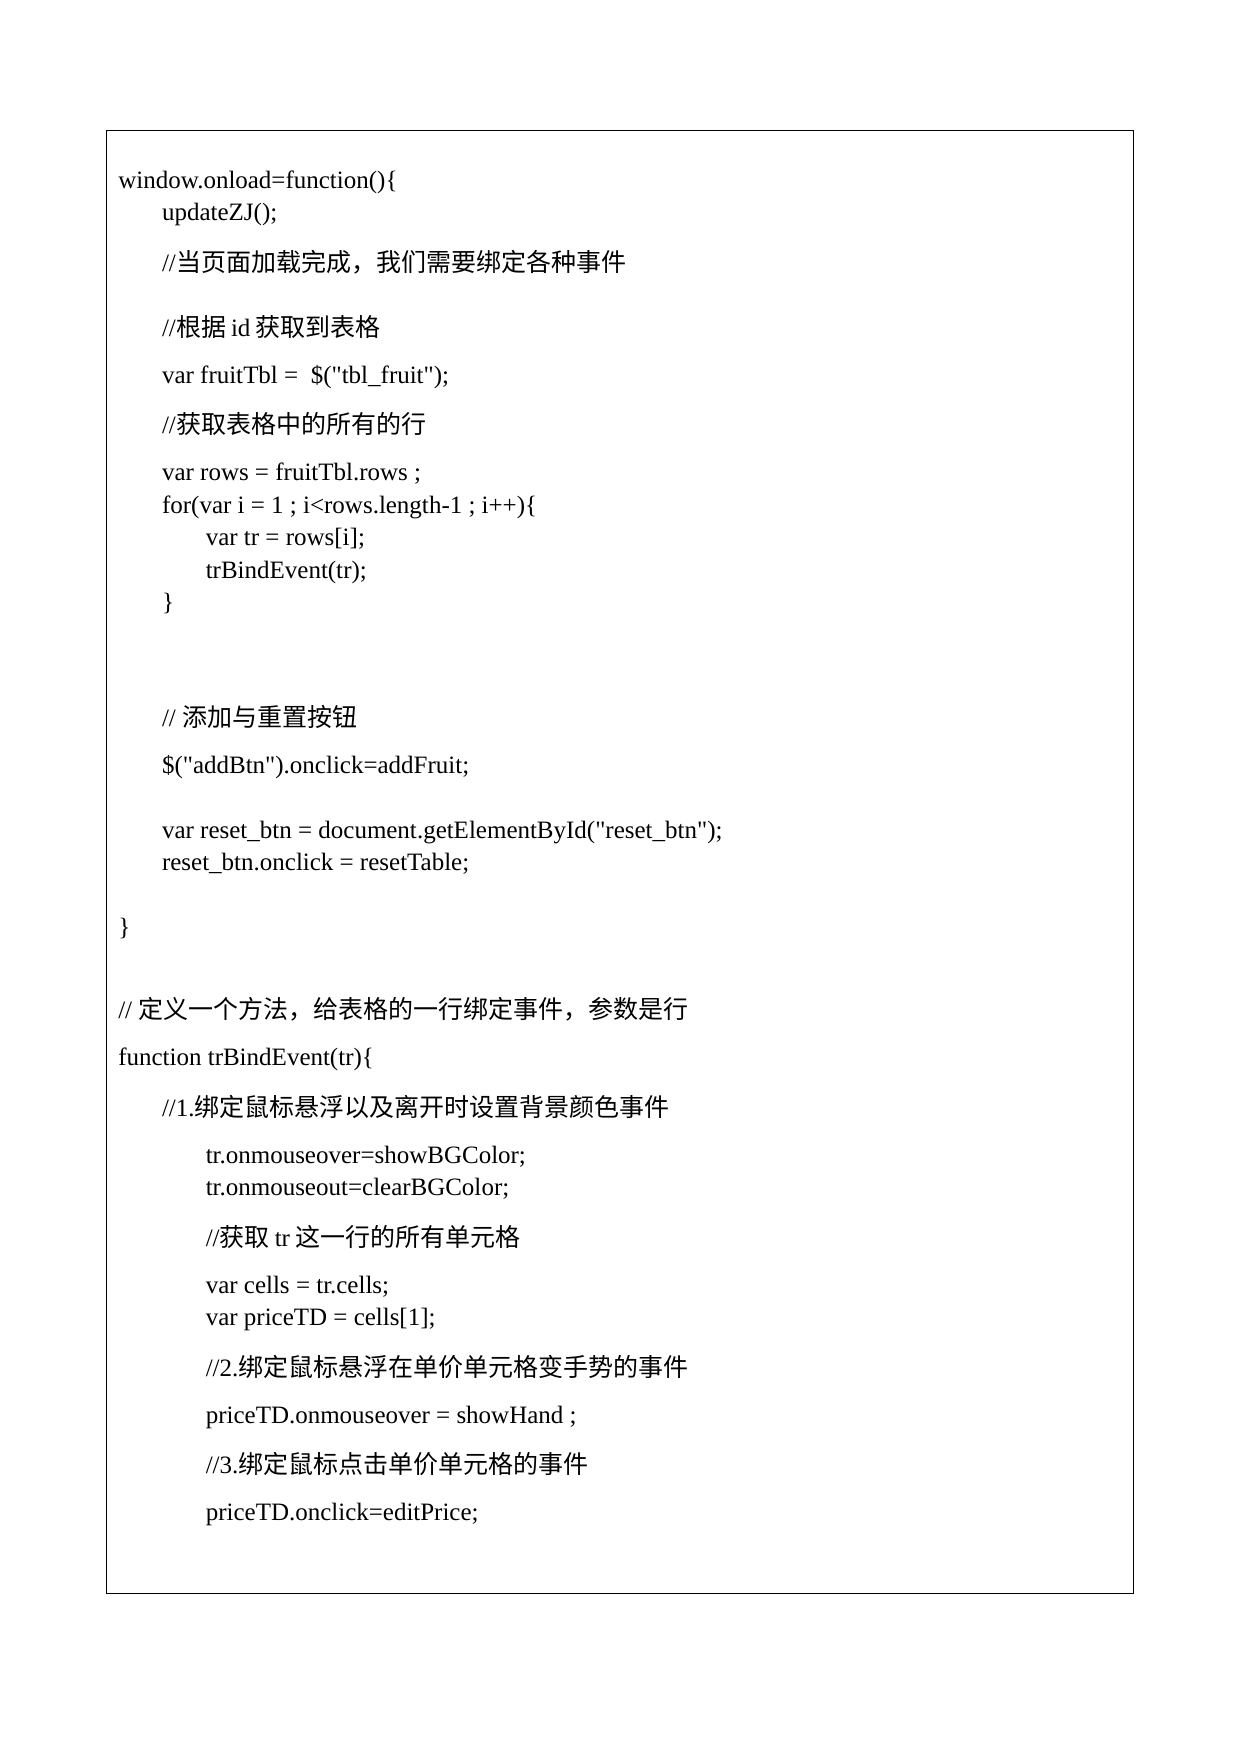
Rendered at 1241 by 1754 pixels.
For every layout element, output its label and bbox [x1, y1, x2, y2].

table_header [107, 131, 1133, 1593]
